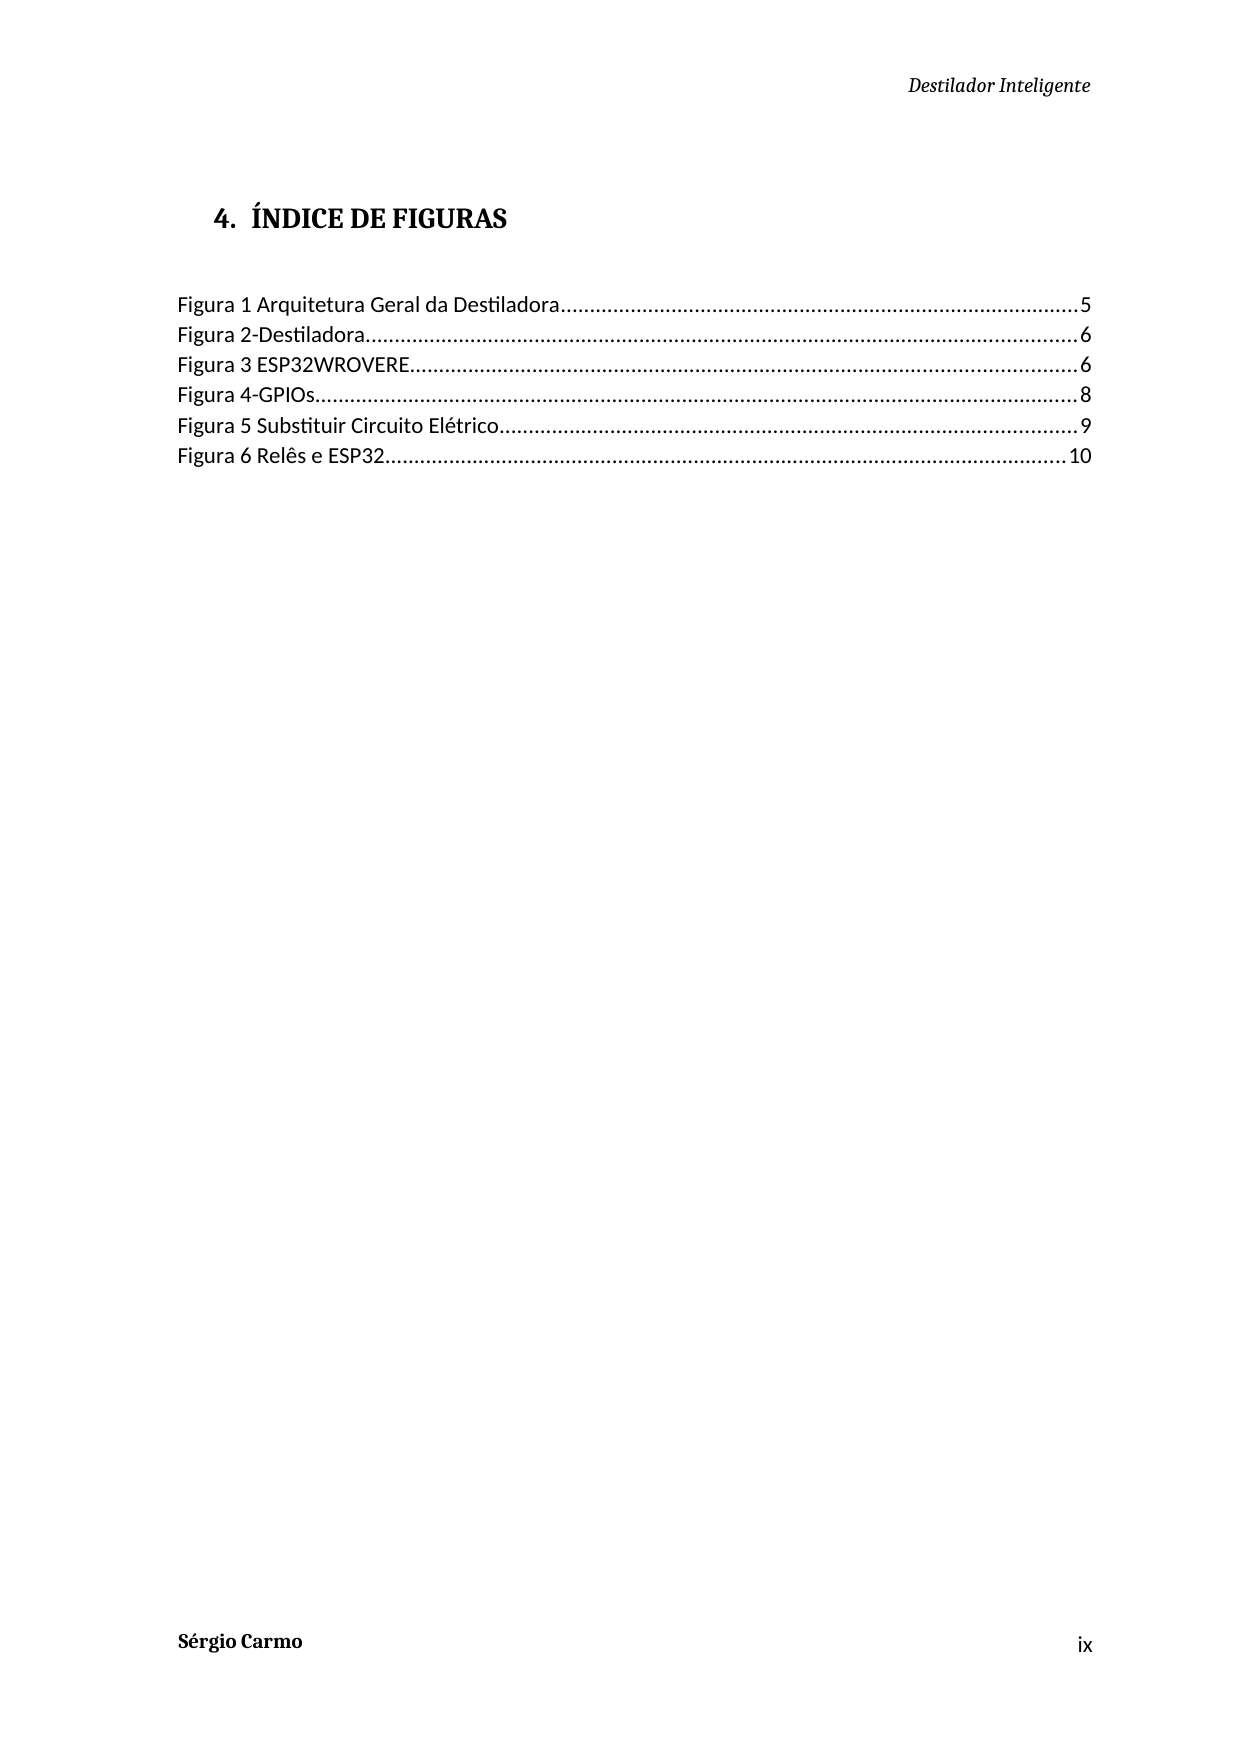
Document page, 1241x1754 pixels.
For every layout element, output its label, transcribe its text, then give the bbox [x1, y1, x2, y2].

text Figura 5 Substituir Circuito Elétrico 9 [177, 411, 1092, 439]
text Figura 6 Relês e ESP32 10 [177, 441, 1092, 469]
text Figura 1 Arquitetura Geral da Destiladora 5 [177, 290, 1092, 318]
text Figura 3 ESP32­WROVER­E 6 [177, 350, 1092, 378]
text Figura 2-Destiladora 6 [177, 320, 1092, 348]
text ÍNDICE DE FIGURAS [213, 202, 1092, 236]
text Figura 4-GPIOs 8 [177, 381, 1092, 409]
